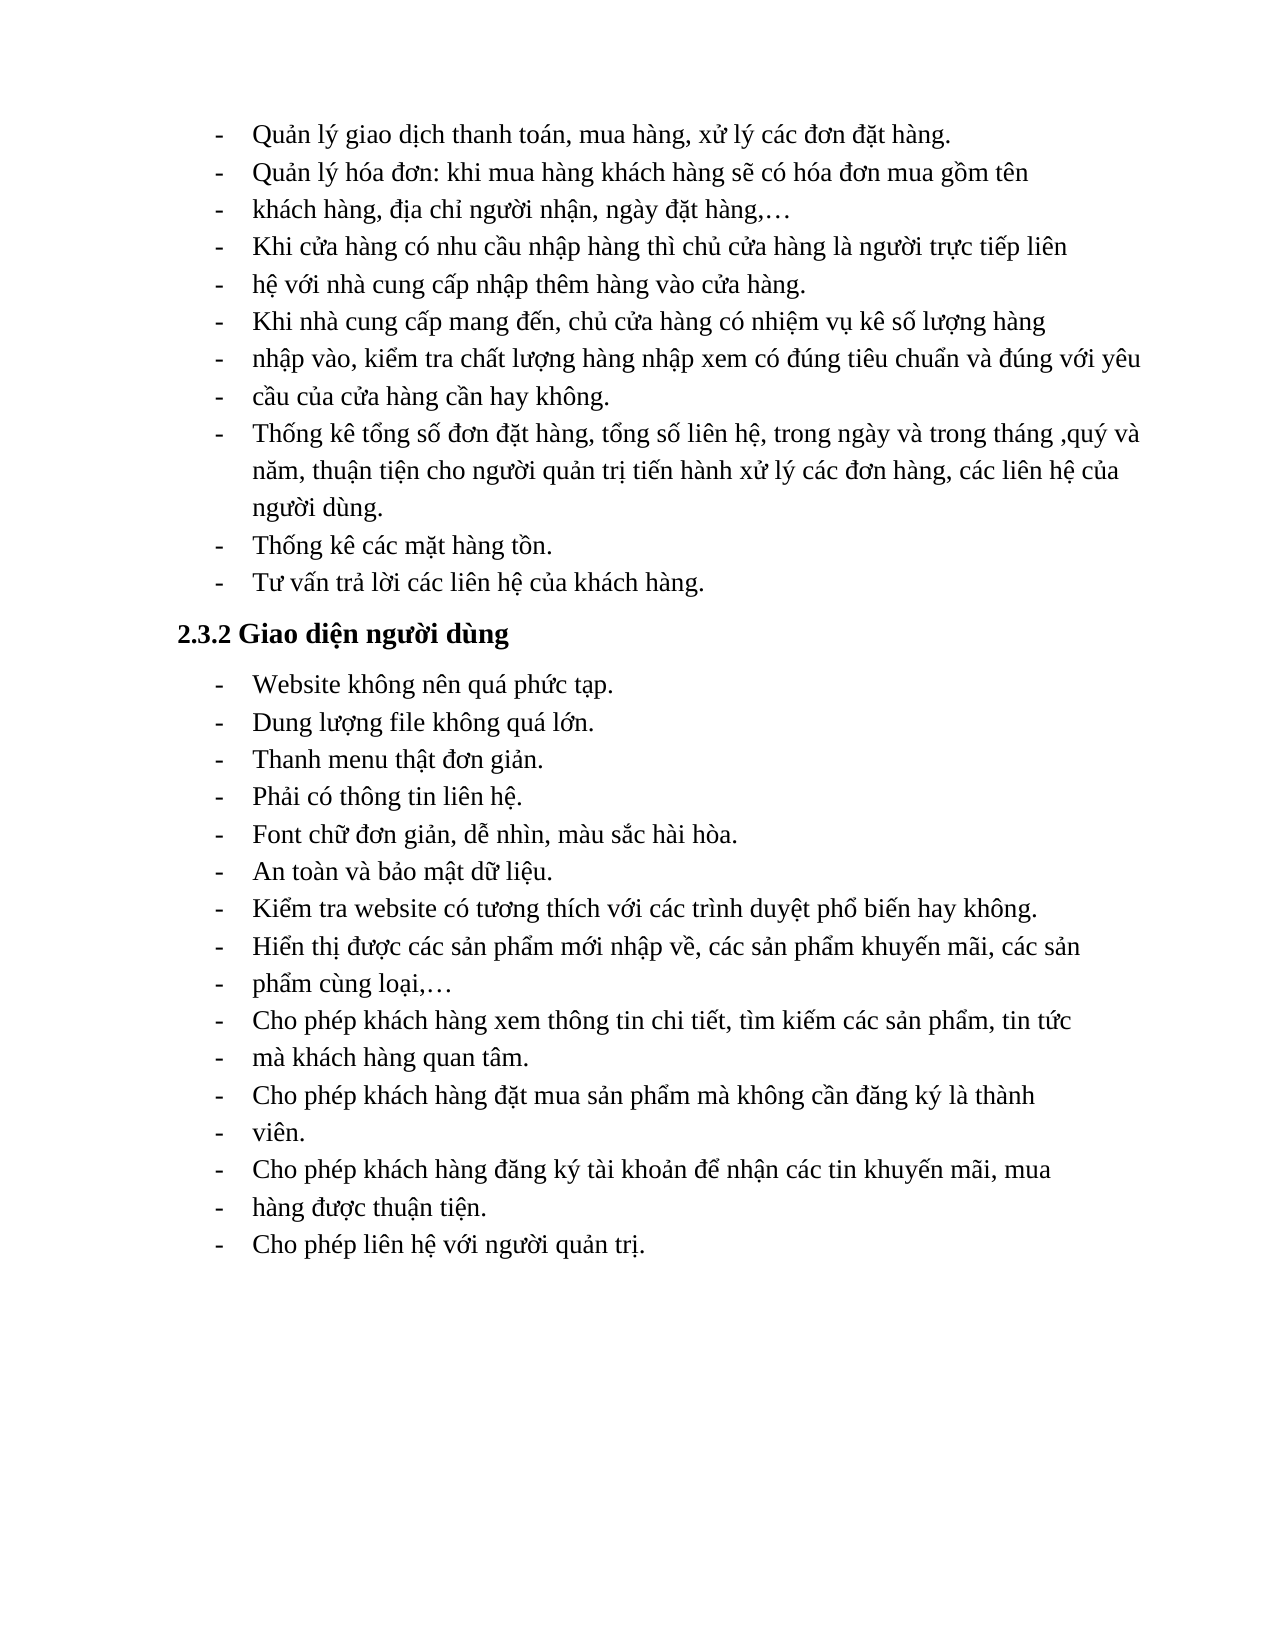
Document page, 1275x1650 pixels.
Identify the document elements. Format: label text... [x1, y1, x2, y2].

list Thanh menu thật đơn giản. [214, 743, 1156, 774]
list Tư vấn trả lời các liên hệ của khách hàng. [214, 566, 1156, 597]
list Kiểm tra website có tương thích với các trình duyệt phổ biến hay không. [214, 892, 1156, 923]
list Khi cửa hàng có nhu cầu nhập hàng thì chủ cửa hàng là người trực tiếp liên [214, 230, 1156, 262]
list hàng được thuận tiện. [214, 1191, 1156, 1222]
list Cho phép khách hàng đăng ký tài khoản để nhận các tin khuyến mãi, mua [214, 1153, 1156, 1184]
list Phải có thông tin liên hệ. [214, 780, 1156, 812]
list Cho phép liên hệ với người quản trị. [214, 1228, 1156, 1259]
list nhập vào, kiểm tra chất lượng hàng nhập xem có đúng tiêu chuẩn và đúng với yêu [214, 342, 1156, 373]
list khách hàng, địa chỉ người nhận, ngày đặt hàng,… [214, 193, 1156, 224]
list cầu của cửa hàng cần hay không. [214, 379, 1156, 411]
list hệ với nhà cung cấp nhập thêm hàng vào cửa hàng. [214, 268, 1156, 299]
list Font chữ đơn giản, dễ nhìn, màu sắc hài hòa. [214, 818, 1156, 849]
list Quản lý hóa đơn: khi mua hàng khách hàng sẽ có hóa đơn mua gồm tên [214, 156, 1156, 187]
list An toàn và bảo mật dữ liệu. [214, 855, 1156, 886]
list phẩm cùng loại,… [214, 967, 1156, 998]
list Khi nhà cung cấp mang đến, chủ cửa hàng có nhiệm vụ kê số lượng hàng [214, 305, 1156, 336]
list Quản lý giao dịch thanh toán, mua hàng, xử lý các đơn đặt hàng. [214, 118, 1156, 150]
list viên. [214, 1116, 1156, 1147]
list Hiển thị được các sản phẩm mới nhập về, các sản phẩm khuyến mãi, các sản [214, 929, 1156, 961]
subtitle Giao diện người dùng [177, 616, 1156, 649]
list Dung lượng file không quá lớn. [214, 706, 1156, 737]
list Cho phép khách hàng xem thông tin chi tiết, tìm kiếm các sản phẩm, tin tức [214, 1004, 1156, 1035]
list Thống kê các mặt hàng tồn. [214, 529, 1156, 560]
list Website không nên quá phức tạp. [214, 668, 1156, 700]
list Thống kê tổng số đơn đặt hàng, tổng số liên hệ, trong ngày và trong tháng ,quý và năm, thuận tiện cho người quản trị tiến hành xử lý các đơn hàng, các liên hệ của người dùng. [214, 417, 1156, 523]
list mà khách hàng quan tâm. [214, 1041, 1156, 1073]
list Cho phép khách hàng đặt mua sản phẩm mà không cần đăng ký là thành [214, 1079, 1156, 1110]
